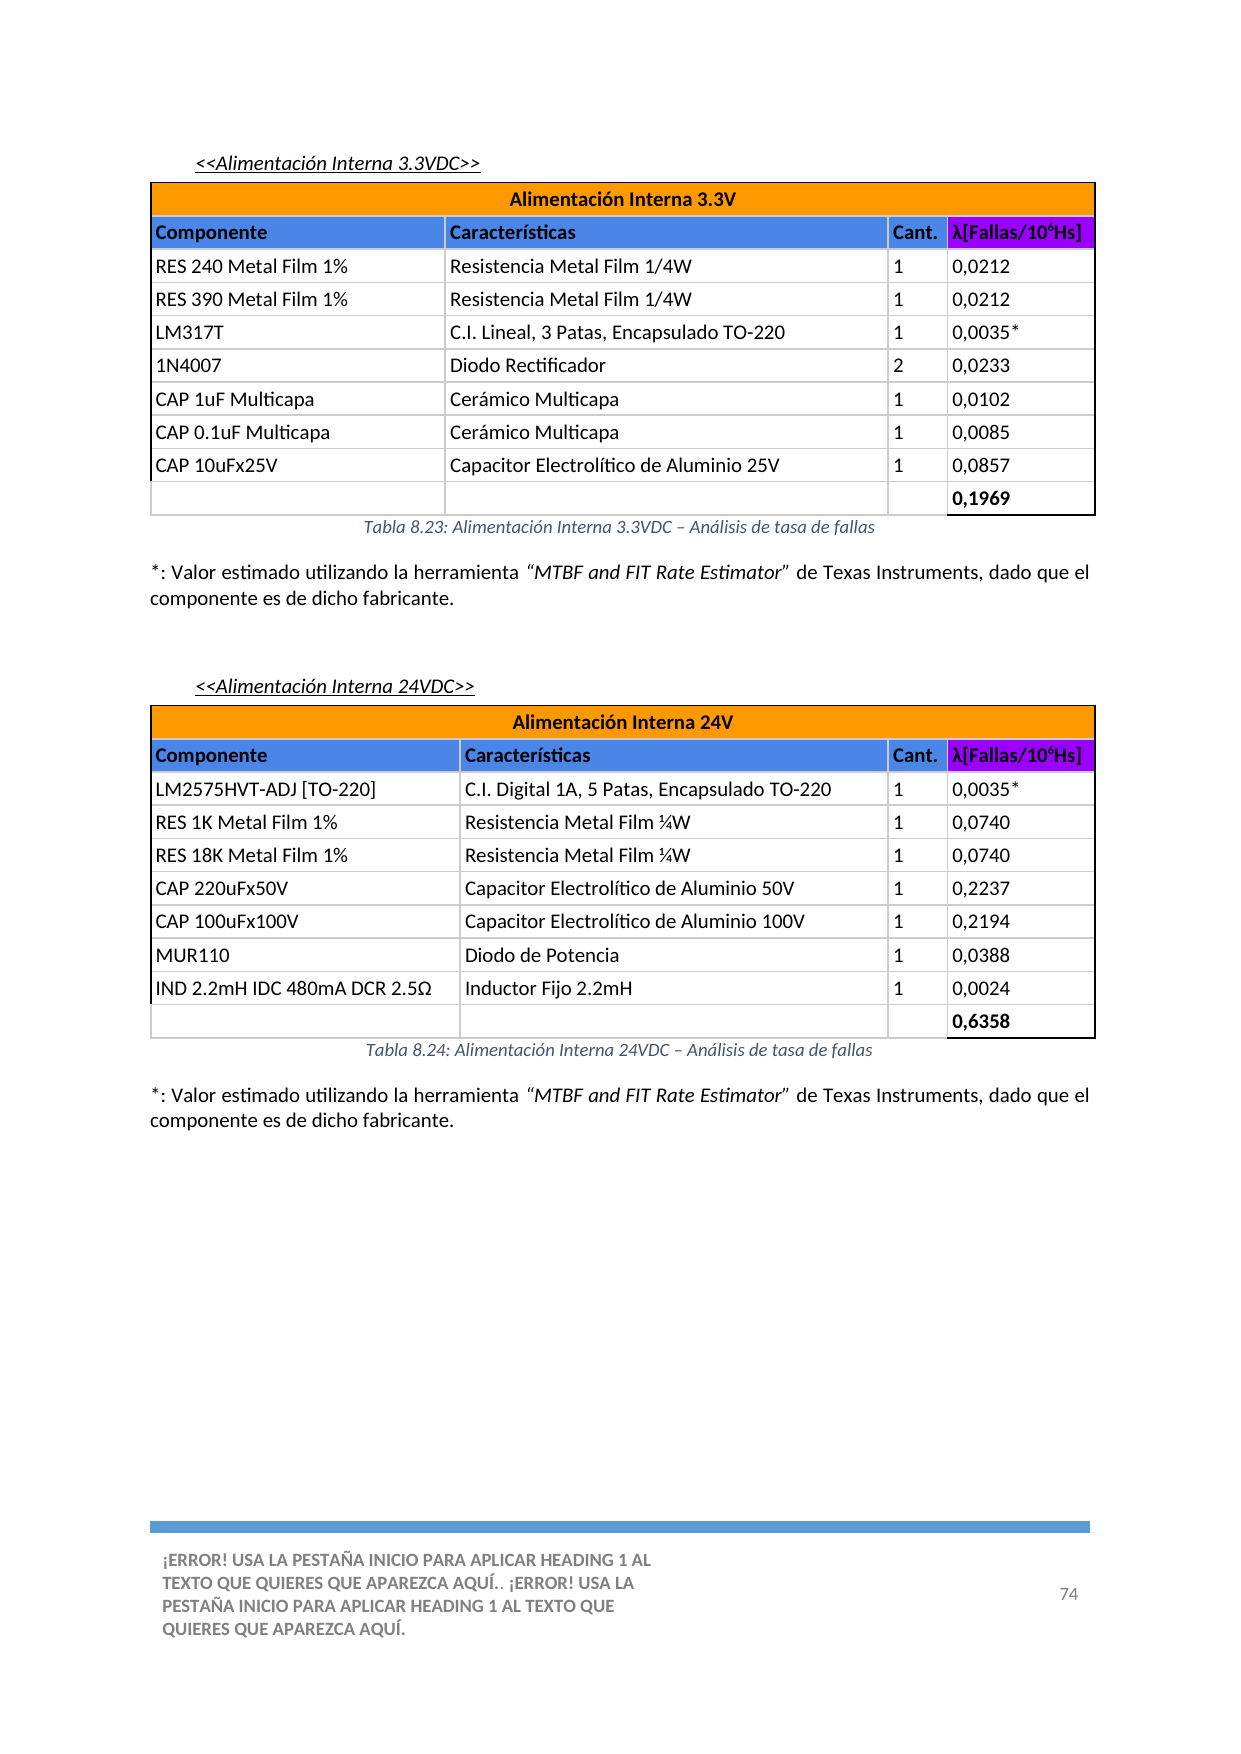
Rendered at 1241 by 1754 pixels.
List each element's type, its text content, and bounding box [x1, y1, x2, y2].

table_cell CAP 100uFx100V [152, 906, 459, 937]
table_cell IND 2.2mH IDC 480mA DCR 2.5Ω [152, 972, 459, 1004]
table_cell CAP 10uFx25V [152, 449, 444, 481]
table_cell 1 [889, 972, 947, 1004]
table_cell 0,0085 [948, 416, 1094, 447]
table_cell Características [461, 740, 887, 771]
table_cell 0,0212 [948, 250, 1094, 281]
table_cell 0,0035* [948, 773, 1094, 804]
table_cell 1 [889, 872, 947, 904]
table_cell LM317T [152, 316, 444, 348]
table_cell 0,0857 [948, 449, 1094, 481]
table_header Alimentación Interna 3.3V [152, 183, 1094, 215]
table_cell Cant. [889, 740, 947, 771]
subtitle <<Alimentación Interna 3.3VDC>> [195, 150, 1090, 175]
table_cell Componente [152, 217, 444, 248]
table_cell Resistencia Metal Film 1/4W [446, 283, 887, 314]
table_cell Resistencia Metal Film ¼W [461, 839, 887, 871]
text *: Valor estimado utilizando la herramienta “MTBF and FIT Rate Estimator” de Texas Instruments, dado que el componente es de dicho fabricante. [150, 559, 1090, 610]
table_cell λ[Fallas/106Hs] [948, 217, 1094, 248]
table_cell Cant. [889, 217, 947, 248]
table_cell 1N4007 [152, 350, 444, 381]
table_cell 0,1969 [948, 482, 1094, 514]
table_cell 1 [889, 773, 947, 804]
table_cell Diodo Rectificador [446, 350, 887, 381]
table_cell 1 [889, 383, 947, 414]
table_cell 0,0740 [948, 806, 1094, 838]
table_cell [152, 1005, 459, 1037]
table_header Alimentación Interna 24V [152, 706, 1094, 738]
table_cell 1 [889, 839, 947, 871]
text *: Valor estimado utilizando la herramienta “MTBF and FIT Rate Estimator” de Texas Instruments, dado que el componente es de dicho fabricante. [150, 1082, 1090, 1133]
table_cell Características [446, 217, 887, 248]
subtitle <<Alimentación Interna 24VDC>> [195, 673, 1090, 698]
table_cell 0,0024 [948, 972, 1094, 1004]
table_cell C.I. Lineal, 3 Patas, Encapsulado TO-220 [446, 316, 887, 348]
table_cell 1 [889, 806, 947, 838]
table_cell [889, 1005, 947, 1037]
table_cell 1 [889, 906, 947, 937]
table_cell RES 18K Metal Film 1% [152, 839, 459, 871]
table_cell Resistencia Metal Film ¼W [461, 806, 887, 838]
table_cell 1 [889, 416, 947, 447]
table_cell Capacitor Electrolítico de Aluminio 50V [461, 872, 887, 904]
table_cell Cerámico Multicapa [446, 383, 887, 414]
table_cell RES 240 Metal Film 1% [152, 250, 444, 281]
table_cell 0,0212 [948, 283, 1094, 314]
table_cell CAP 1uF Multicapa [152, 383, 444, 414]
table_cell 0,0740 [948, 839, 1094, 871]
table_cell 0,2237 [948, 872, 1094, 904]
table_cell [446, 482, 887, 514]
table_cell RES 390 Metal Film 1% [152, 283, 444, 314]
table_cell Resistencia Metal Film 1/4W [446, 250, 887, 281]
table_cell 0,6358 [948, 1005, 1094, 1037]
table_cell 1 [889, 316, 947, 348]
table_cell CAP 0.1uF Multicapa [152, 416, 444, 447]
table_cell Capacitor Electrolítico de Aluminio 25V [446, 449, 887, 481]
table_cell C.I. Digital 1A, 5 Patas, Encapsulado TO-220 [461, 773, 887, 804]
table_cell Cerámico Multicapa [446, 416, 887, 447]
table_cell [152, 482, 444, 514]
table_cell Inductor Fijo 2.2mH [461, 972, 887, 1004]
table_cell 0,0102 [948, 383, 1094, 414]
table_cell 1 [889, 939, 947, 971]
table_cell Capacitor Electrolítico de Aluminio 100V [461, 906, 887, 937]
table_cell Diodo de Potencia [461, 939, 887, 971]
table_cell CAP 220uFx50V [152, 872, 459, 904]
table_cell 0,2194 [948, 906, 1094, 937]
table_cell LM2575HVT-ADJ [TO-220] [152, 773, 459, 804]
table_cell 0,0388 [948, 939, 1094, 971]
table_cell 1 [889, 250, 947, 281]
table_cell λ[Fallas/106Hs] [948, 740, 1094, 771]
table_cell 1 [889, 449, 947, 481]
table_cell 0,0035* [948, 316, 1094, 348]
table_cell 0,0233 [948, 350, 1094, 381]
table_cell 1 [889, 283, 947, 314]
table_cell [889, 482, 947, 514]
table_cell Componente [152, 740, 459, 771]
table_cell MUR110 [152, 939, 459, 971]
table_cell 2 [889, 350, 947, 381]
table_cell RES 1K Metal Film 1% [152, 806, 459, 838]
table_cell [461, 1005, 887, 1037]
